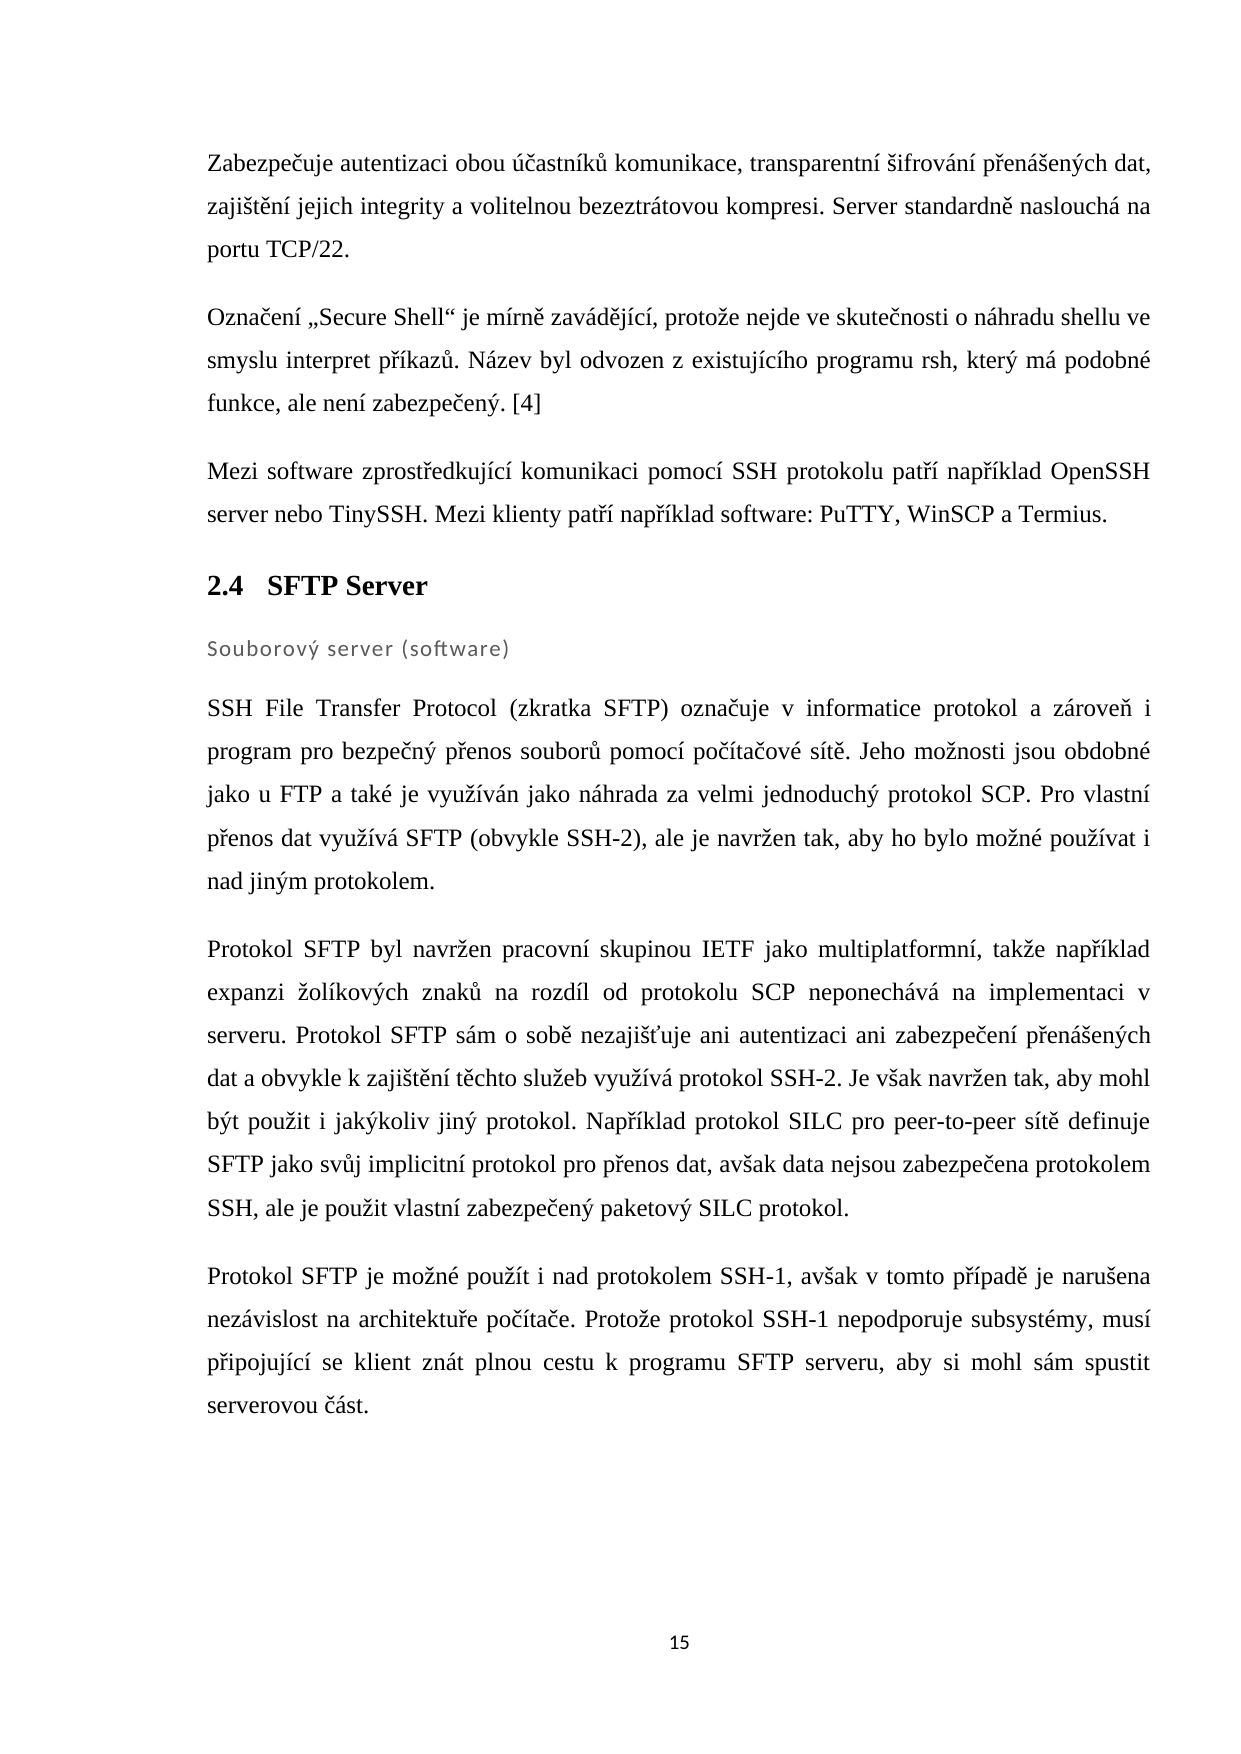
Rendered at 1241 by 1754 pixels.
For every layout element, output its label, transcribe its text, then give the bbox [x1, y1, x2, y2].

text Označení „Secure Shell“ je mírně zavádějící, protože nejde ve skutečnosti o náhradu shellu ve smyslu interpret příkazů. Název byl odvozen z existujícího programu rsh, který má podobné funkce, ale není zabezpečený. [4] [207, 302, 1152, 417]
text Protokol SFTP byl navržen pracovní skupinou IETF jako multiplatformní, takže například expanzi žolíkových znaků na rozdíl od protokolu SCP neponechává na implementaci v serveru. Protokol SFTP sám o sobě nezajišťuje ani autentizaci ani zabezpečení přenášených dat a obvykle k zajištění těchto služeb využívá protokol SSH-2. Je však navržen tak, aby mohl být použit i jakýkoliv jiný protokol. Například protokol SILC pro peer-to-peer sítě definuje SFTP jako svůj implicitní protokol pro přenos dat, avšak data nejsou zabezpečena protokolem SSH, ale je použit vlastní zabezpečený paketový SILC protokol. [207, 934, 1152, 1221]
text Protokol SFTP je možné použít i nad protokolem SSH-1, avšak v tomto případě je narušena nezávislost na architektuře počítače. Protože protokol SSH-1 nepodporuje subsystémy, musí připojující se klient znát plnou cestu k programu SFTP serveru, aby si mohl sám spustit serverovou část. [207, 1261, 1152, 1419]
text Zabezpečuje autentizaci obou účastníků komunikace, transparentní šifrování přenášených dat, zajištění jejich integrity a volitelnou bezeztrátovou kompresi. Server standardně naslouchá na portu TCP/22. [207, 148, 1152, 263]
text Mezi software zprostředkující komunikaci pomocí SSH protokolu patří například OpenSSH server nebo TinySSH. Mezi klienty patří například software: PuTTY, WinSCP a Termius. [207, 456, 1152, 528]
subtitle SFTP Server [207, 568, 1152, 601]
text SSH File Transfer Protocol (zkratka SFTP) označuje v informatice protokol a zároveň i program pro bezpečný přenos souborů pomocí počítačové sítě. Jeho možnosti jsou obdobné jako u FTP a také je využíván jako náhrada za velmi jednoduchý protokol SCP. Pro vlastní přenos dat využívá SFTP (obvykle SSH-2), ale je navržen tak, aby ho bylo možné používat i nad jiným protokolem. [207, 693, 1152, 894]
subtitle Souborový server (software) [207, 634, 1152, 663]
